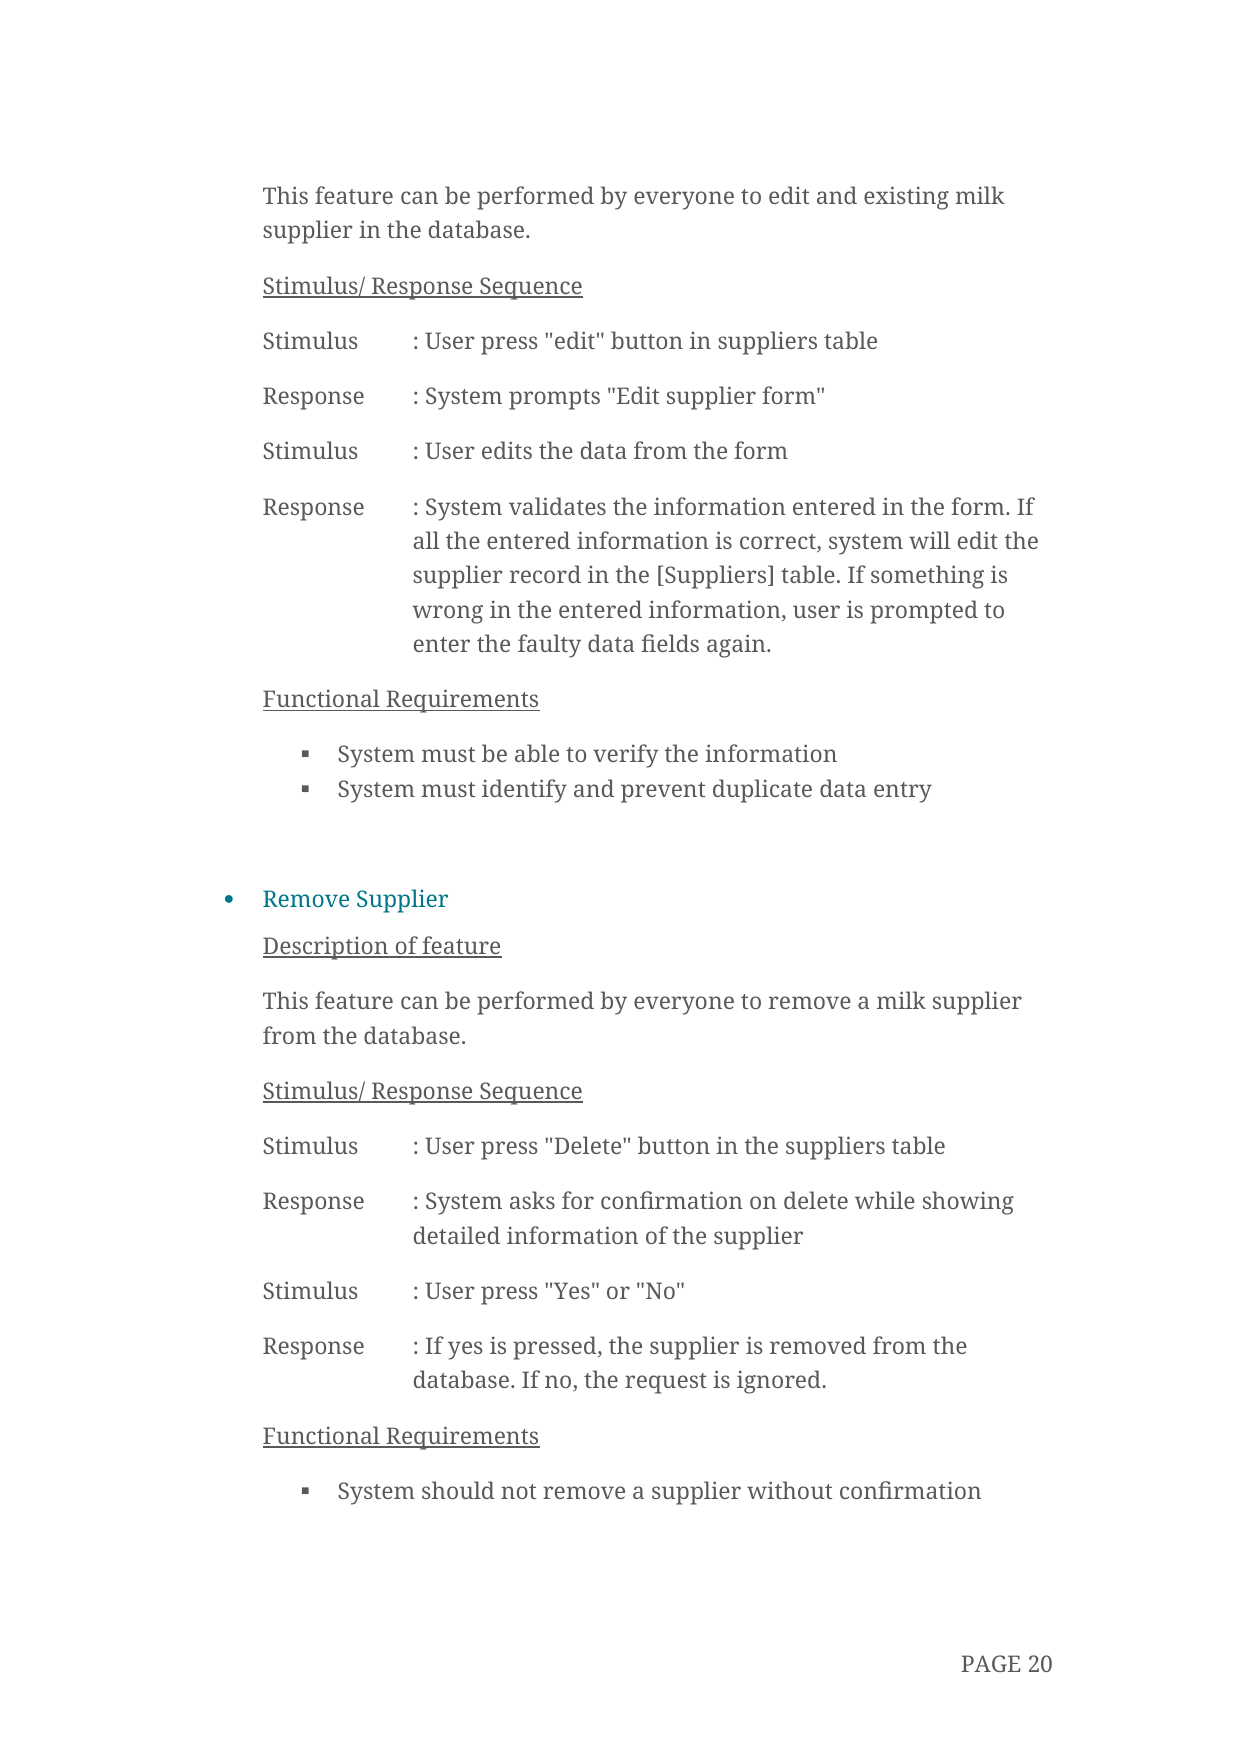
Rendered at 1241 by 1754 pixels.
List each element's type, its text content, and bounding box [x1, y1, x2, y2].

text Description of feature [187, 930, 1053, 961]
text Stimulus/ Response Sequence [262, 1075, 1053, 1106]
subtitle Remove Supplier [225, 883, 1053, 914]
list System must be able to verify the information [300, 738, 1053, 769]
text Stimulus/ Response Sequence [262, 269, 1053, 301]
text Functional Requirements [262, 1419, 1053, 1451]
text Response : System asks for confirmation on delete while showing detailed information of the supplier [262, 1185, 1053, 1251]
text Stimulus : User press "Yes" or "No" [262, 1275, 1053, 1306]
text Response : System prompts "Edit supplier form" [262, 380, 1053, 411]
text Stimulus : User press "edit" button in suppliers table [262, 325, 1053, 356]
text Response : If yes is pressed, the supplier is removed from the database. If no, the request is ignored. [262, 1330, 1053, 1396]
list System must identify and prevent duplicate data entry [300, 773, 1053, 804]
text Response : System validates the information entered in the form. If all the entered information is correct, system will edit the supplier record in the [Suppliers] table. If something is wrong in the entered information, user is prompted to enter the faulty data fields again. [262, 490, 1053, 659]
list System should not remove a supplier without confirmation [300, 1475, 1053, 1506]
text Stimulus : User edits the data from the form [262, 435, 1053, 466]
text Stimulus : User press "Delete" button in the suppliers table [262, 1130, 1053, 1161]
text Functional Requirements [262, 683, 1053, 714]
text This feature can be performed by everyone to edit and existing milk supplier in the database. [262, 180, 1053, 246]
text This feature can be performed by everyone to remove a milk supplier from the database. [262, 985, 1053, 1051]
